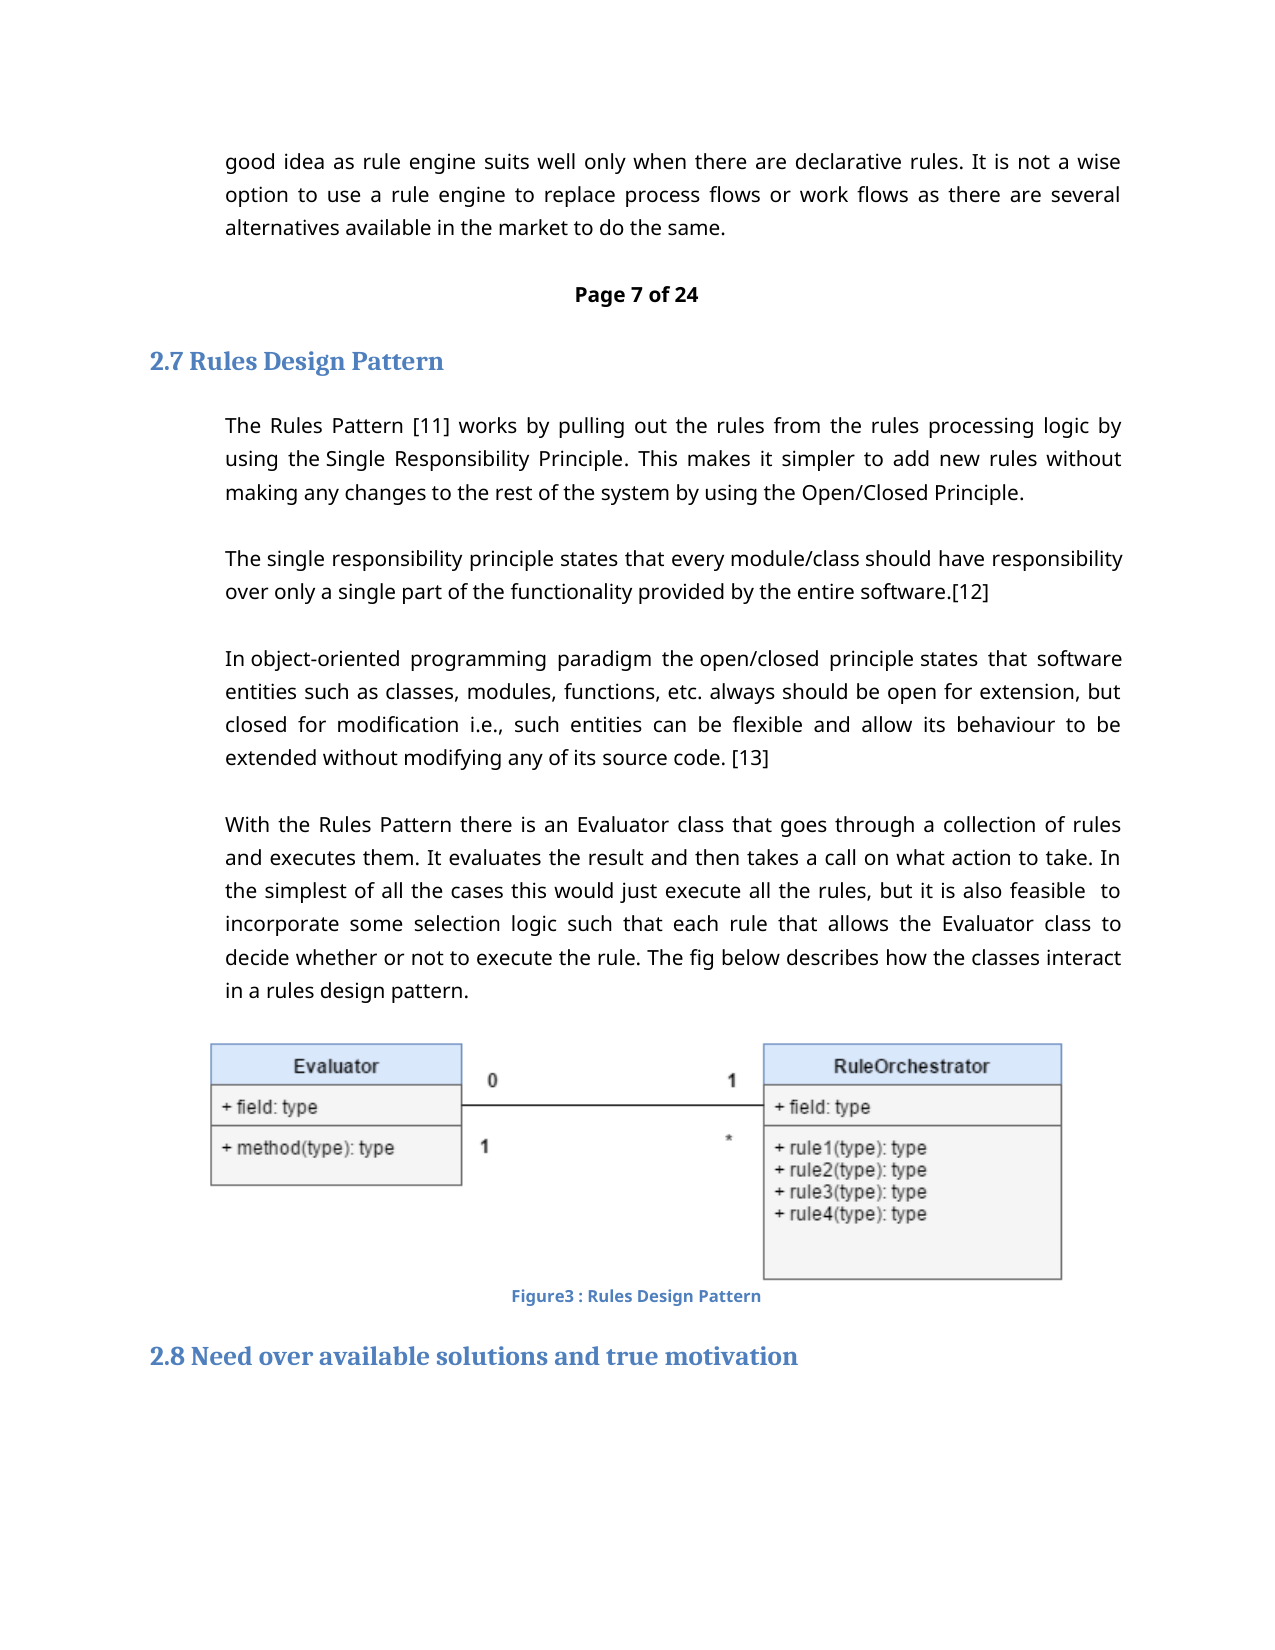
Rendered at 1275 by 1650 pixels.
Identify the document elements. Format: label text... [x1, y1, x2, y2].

text 2.7 Rules Design Pattern [150, 346, 1123, 378]
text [225, 147, 1123, 242]
text Page 7 of 24 [150, 280, 1123, 308]
text The single responsibility principle states that every module/class should have responsibility over only a single part of the functionality provided by the entire software.[12] [225, 544, 1123, 606]
text 2.8 Need over available solutions and true motivation [150, 1341, 1123, 1372]
text In object-oriented programming paradigm the open/closed principle states that software entities such as classes, modules, functions, etc. always should be open for extension, but closed for modification i.e., such entities can be flexible and allow its behaviour to be extended without modifying any of its source code. [13] [225, 644, 1123, 772]
text With the Rules Pattern there is an Evaluator class that goes through a collection of rules and executes them. It evaluates the result and then takes a call on what action to take. In the simplest of all the cases this would just execute all the rules, but it is also feasible to incorporate some selection logic such that each rule that allows the Evaluator class to decide whether or not to execute the rule. The fig below describes how the classes interact in a rules design pattern. [225, 810, 1123, 1004]
text The Rules Pattern [11] works by pulling out the rules from the rules processing logic by using the Single Responsibility Principle. This makes it simpler to add new rules without making any changes to the rest of the system by using the Open/Closed Principle. [225, 411, 1123, 506]
text Figure3 : Rules Design Pattern [150, 1285, 1123, 1307]
